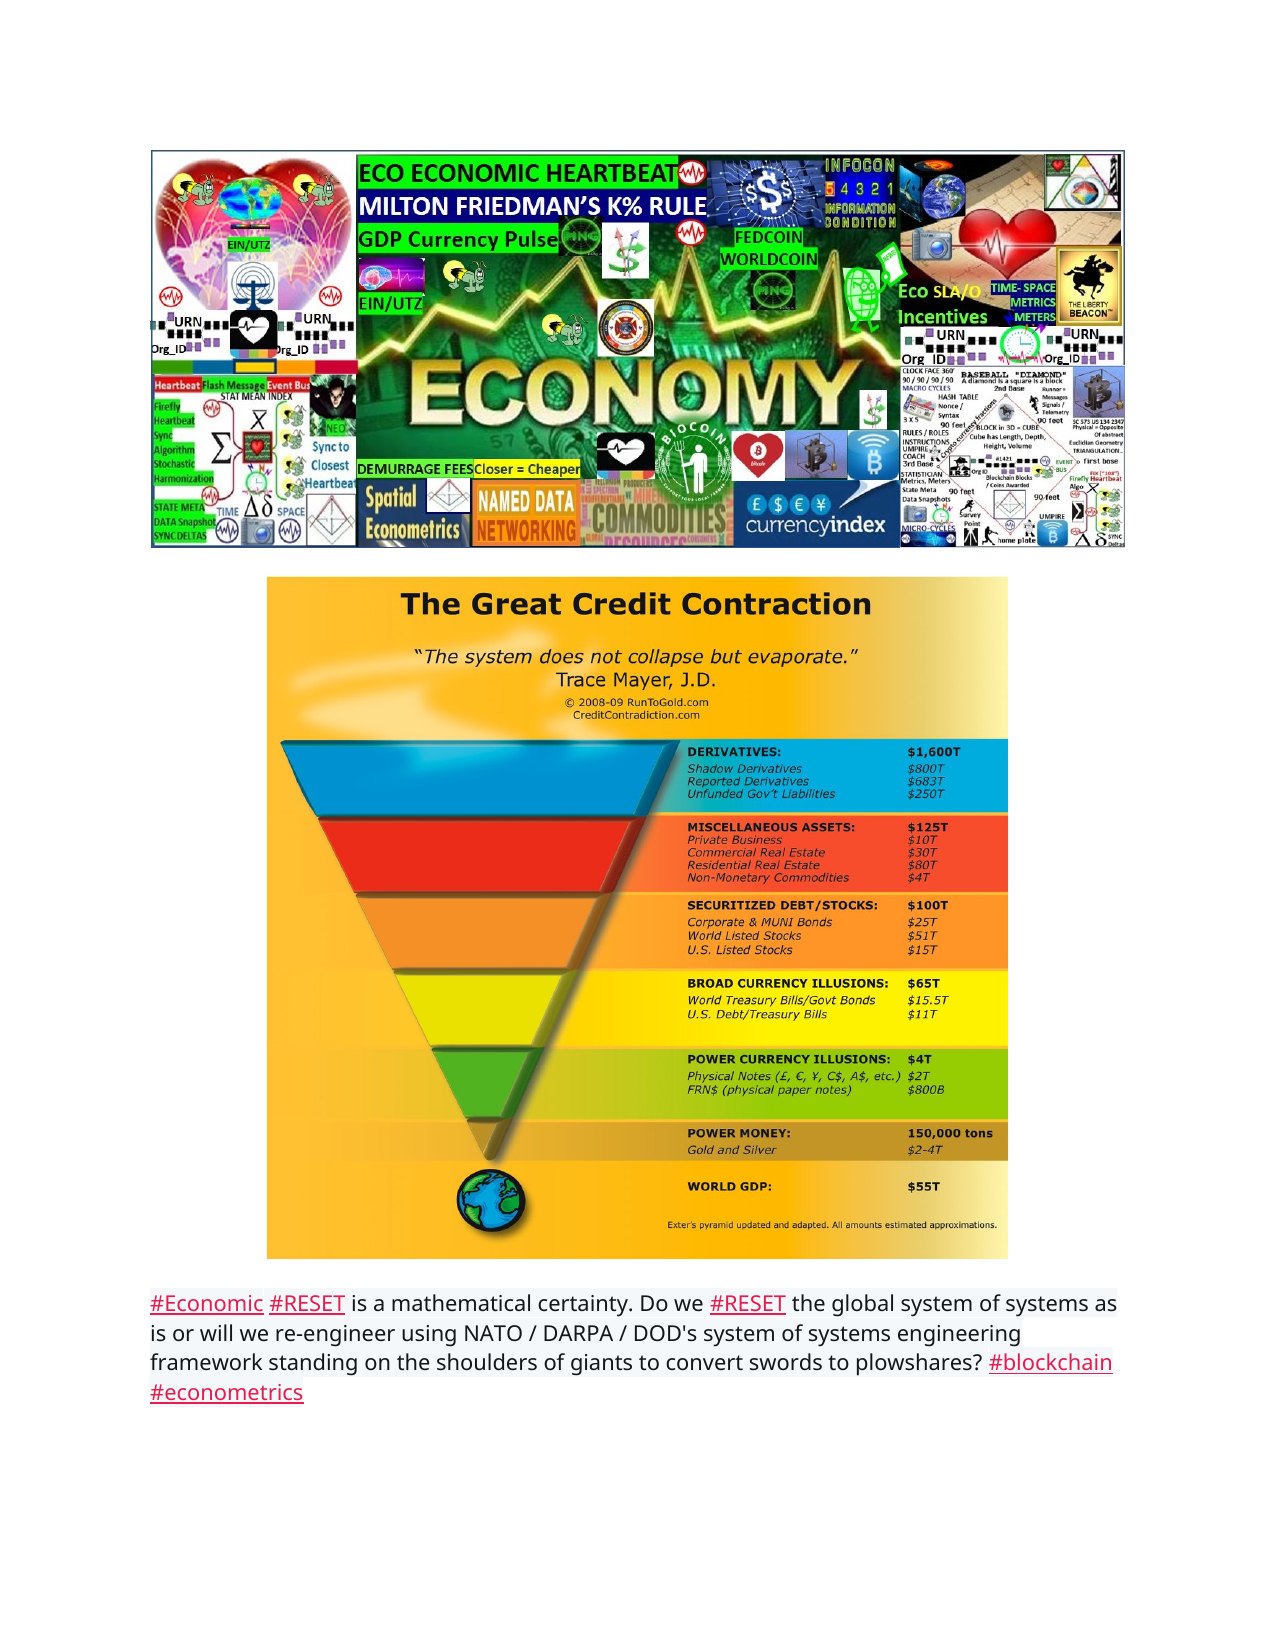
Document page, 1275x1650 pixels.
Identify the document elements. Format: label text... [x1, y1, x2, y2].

picture [749, 780, 762, 786]
picture [929, 748, 950, 756]
picture [266, 576, 1009, 1259]
picture [909, 749, 915, 757]
picture [150, 150, 1125, 548]
text #Economic #RESET is a mathematical certainty. Do we #RESET the global system of systems as is or will we re-engineer using NATO / DARPA / DOD's system of systems engineering framework standing on the shoulders of giants to convert swords to plowshares? #blockchain #econometrics [150, 1288, 1125, 1407]
